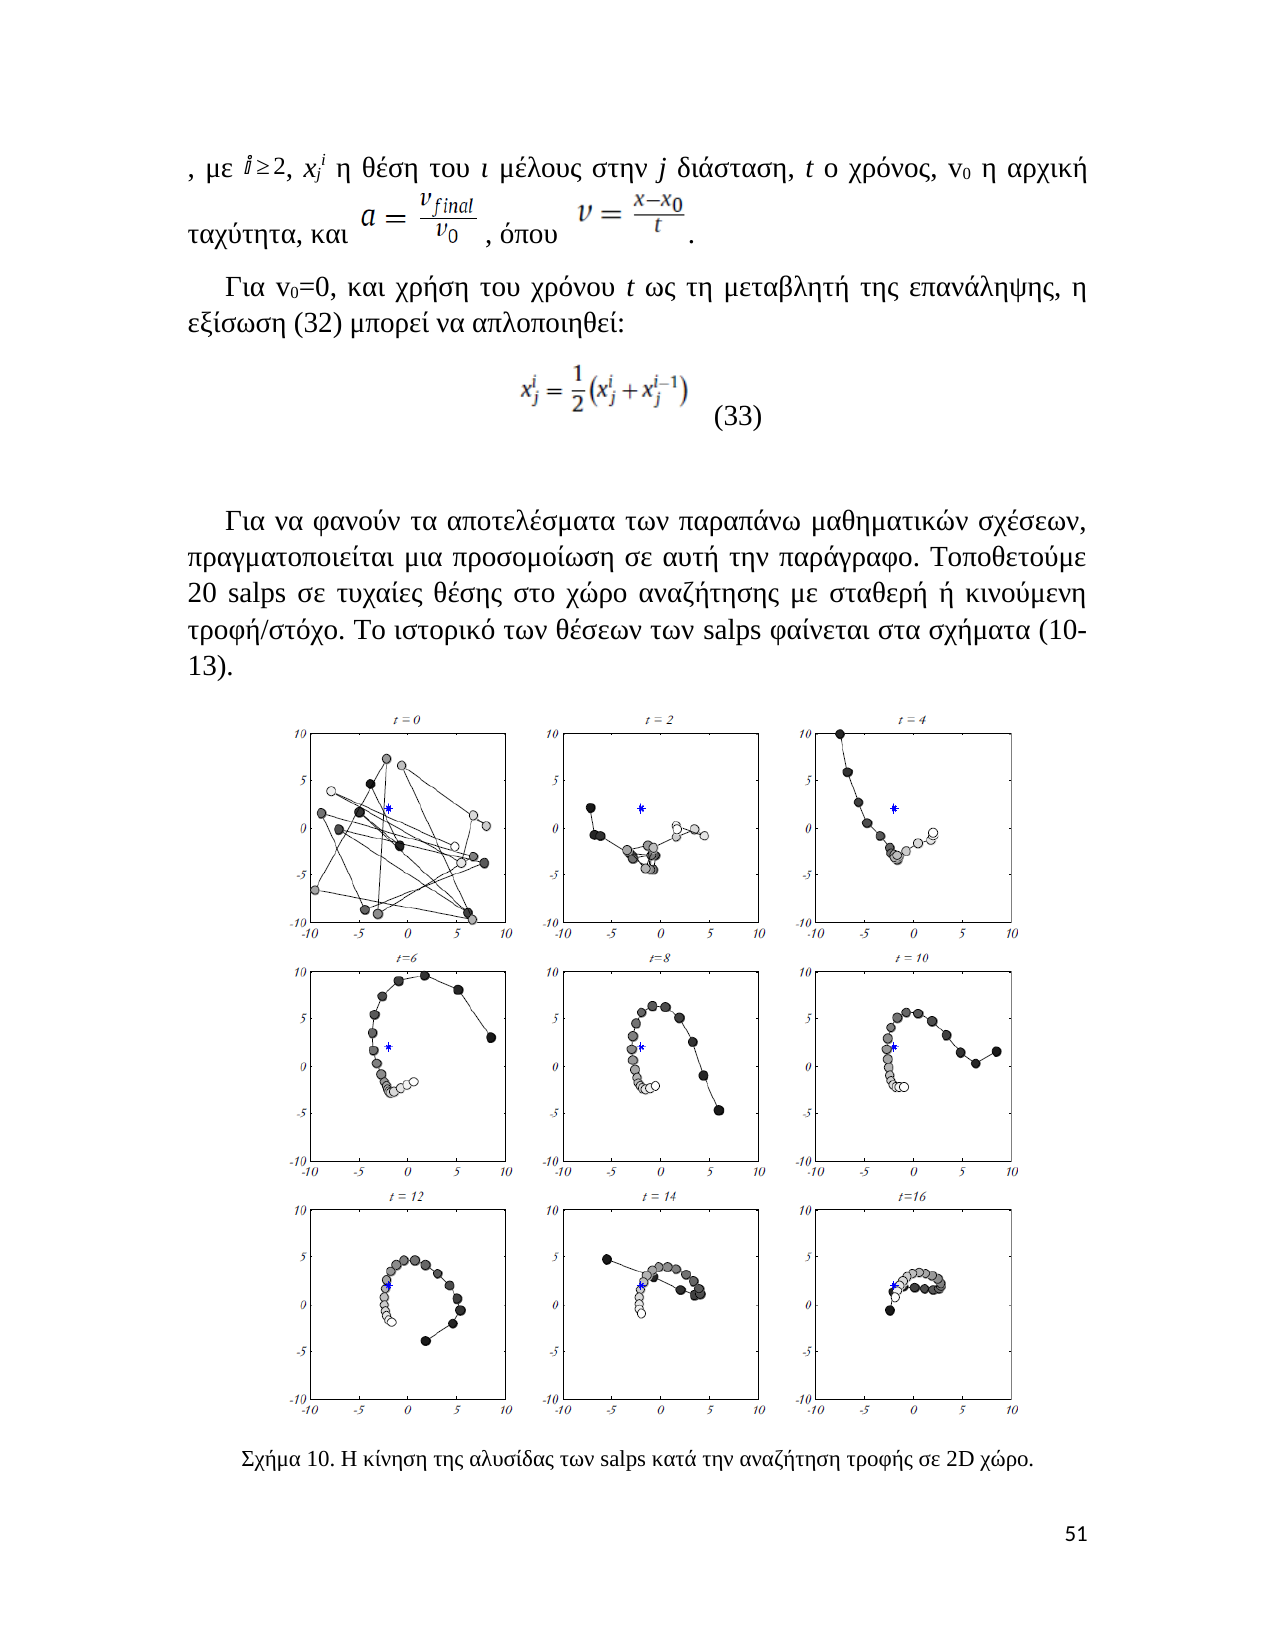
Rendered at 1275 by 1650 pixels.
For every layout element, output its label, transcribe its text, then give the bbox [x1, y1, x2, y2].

picture [572, 186, 688, 244]
text , με , xji η θέση του ι μέλους στην j διάσταση, t ο χρόνος, v0 η αρχική ταχύτητα, και , όπου . [187, 150, 1087, 249]
text (33) [187, 358, 1087, 431]
picture [355, 193, 485, 244]
text Σχήμα 10. Η κίνηση της αλυσίδας των salps κατά την αναζήτηση τροφής σε 2D χώρο. [187, 1445, 1087, 1471]
picture [512, 357, 699, 425]
text Για v0=0, και χρήση του χρόνου t ως τη μεταβλητή της επανάληψης, η εξίσωση (32) μπορεί να απλοποιηθεί: [187, 269, 1087, 338]
text Για να φανούν τα αποτελέσματα των παραπάνω μαθηματικών σχέσεων, πραγματοποιείται μια προσομοίωση σε αυτή την παράγραφο. Τοποθετούμε 20 salps σε τυχαίες θέσης στο χώρο αναζήτησης με σταθερή ή κινούμενη τροφή/στόχο. Το ιστορικό των θέσεων των salps φαίνεται στα σχήματα (10-13). [187, 503, 1087, 681]
picture [268, 700, 1045, 1427]
